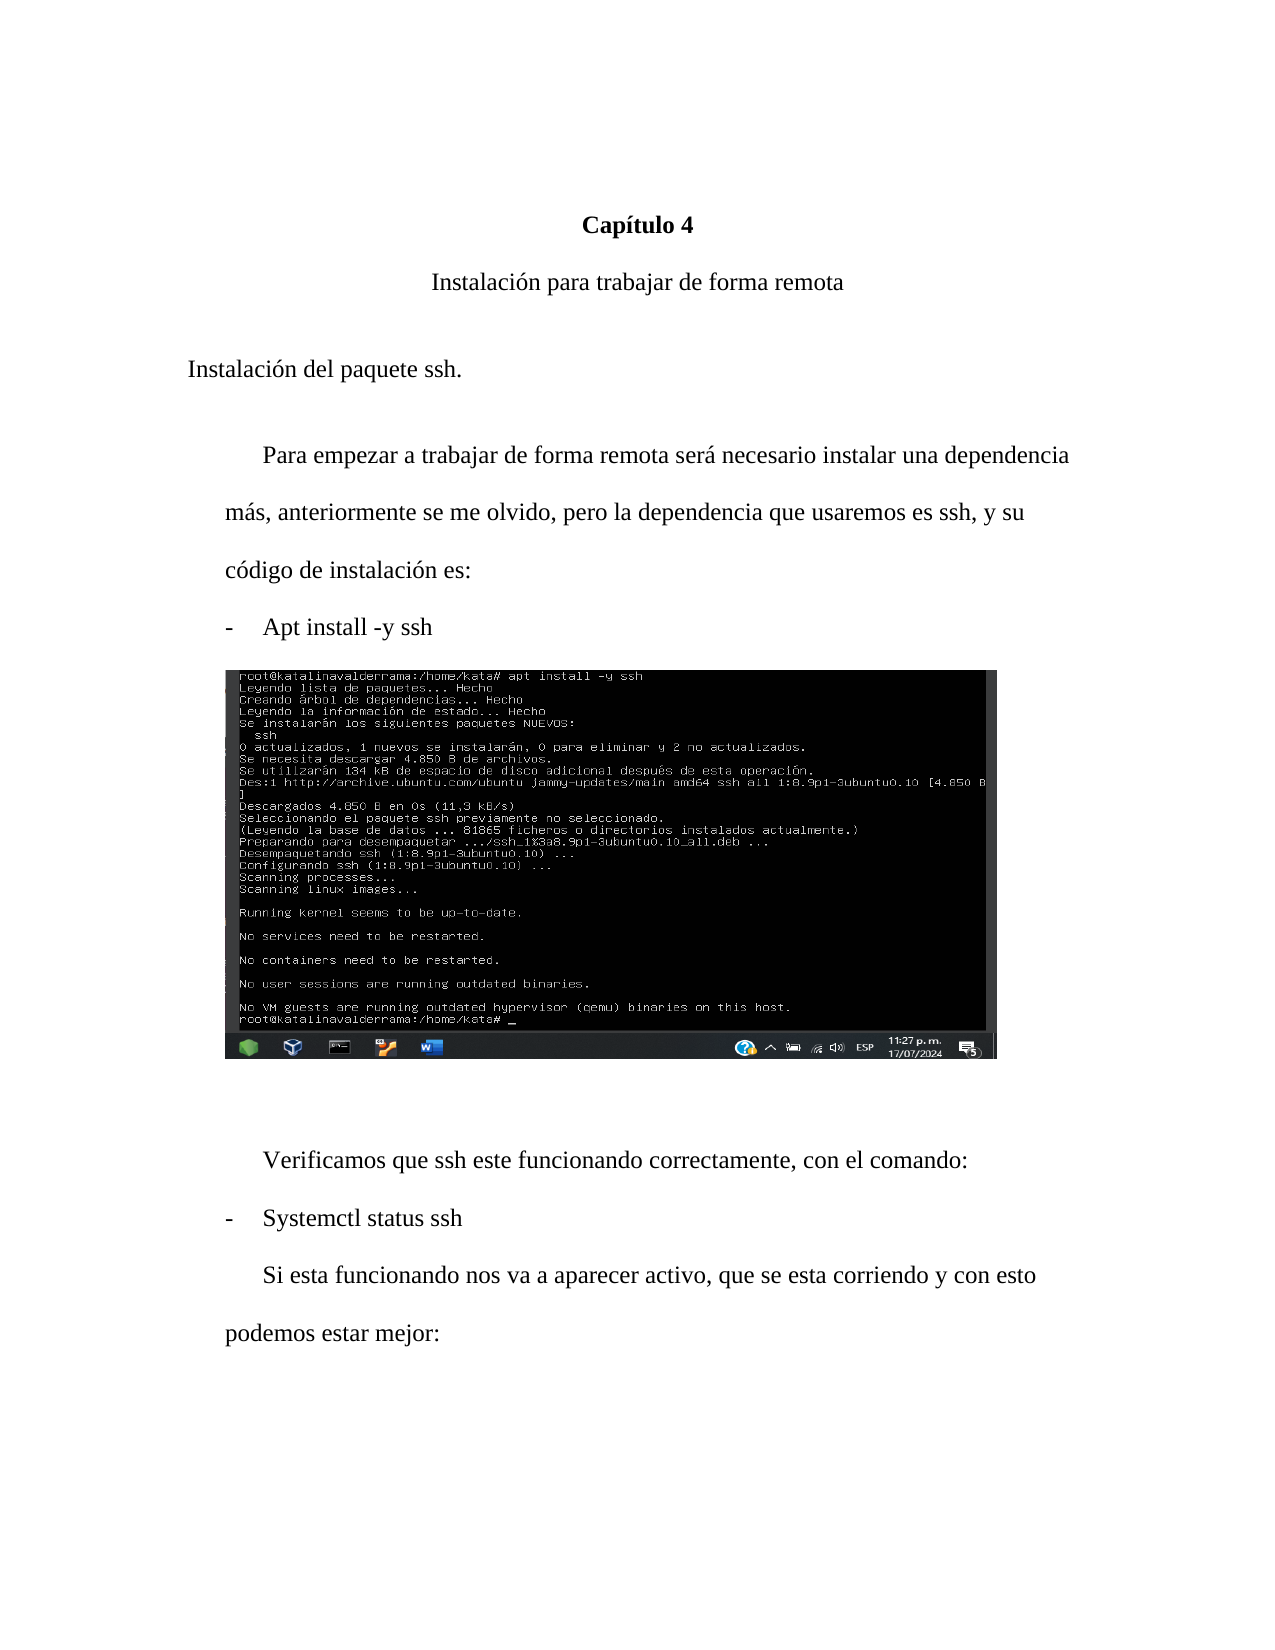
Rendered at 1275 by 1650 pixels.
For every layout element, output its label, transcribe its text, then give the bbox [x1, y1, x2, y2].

picture [225, 670, 997, 1059]
text Para empezar a trabajar de forma remota será necesario instalar una dependencia más, anteriormente se me olvido, pero la dependencia que usaremos es ssh, y su código de instalación es: [225, 440, 1087, 584]
text Instalación para trabajar de forma remota [187, 267, 1087, 296]
list Systemctl status ssh [225, 1203, 1087, 1232]
text Si esta funcionando nos va a aparecer activo, que se esta corriendo y con esto podemos estar mejor: [225, 1260, 1087, 1347]
subtitle Capítulo 4 [187, 210, 1087, 239]
text Instalación del paquete ssh. [187, 354, 1087, 382]
list Apt install -y ssh [225, 612, 1087, 641]
text Verificamos que ssh este funcionando correctamente, con el comando: [225, 1145, 1087, 1174]
